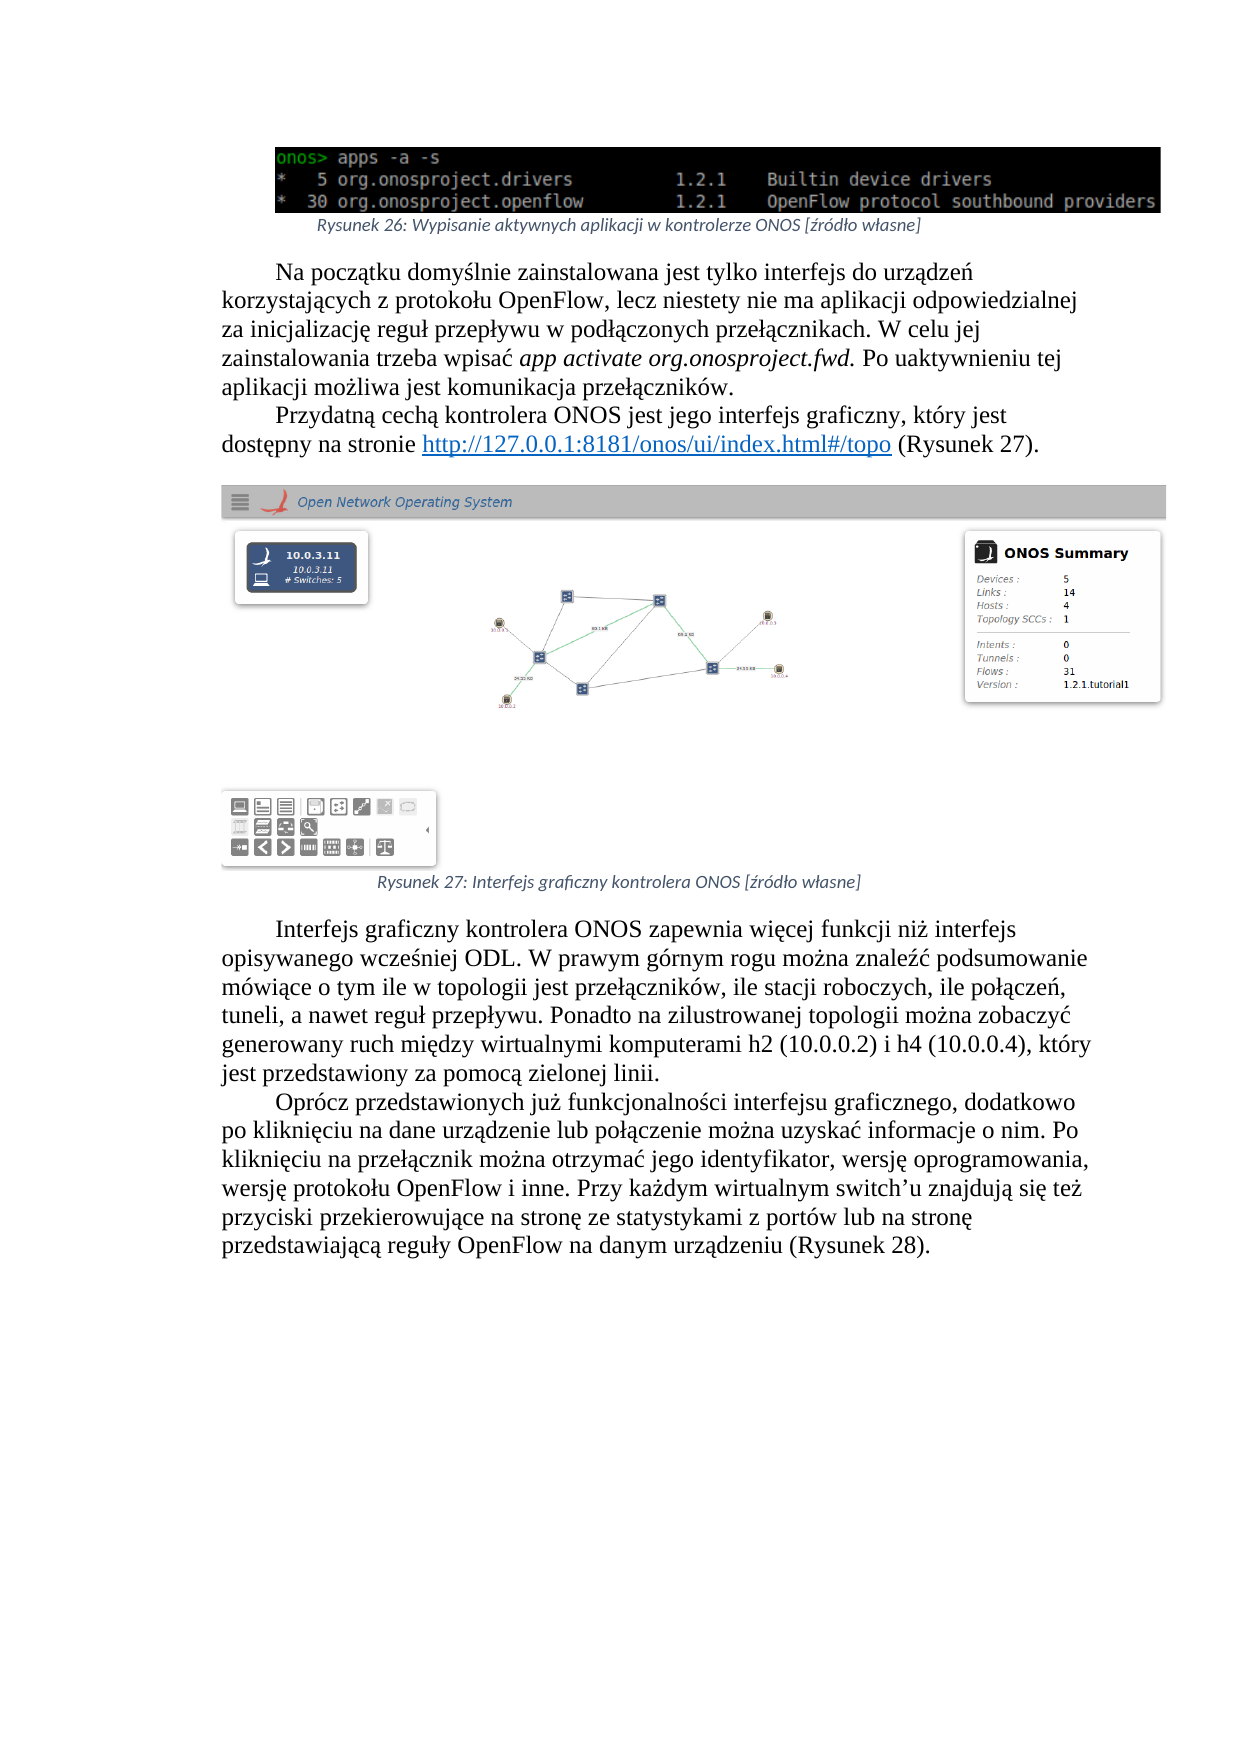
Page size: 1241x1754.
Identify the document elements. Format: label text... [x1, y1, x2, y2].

picture [275, 147, 1161, 213]
picture [221, 485, 1167, 871]
text Przydatną cechą kontrolera ONOS jest jego interfejs graficzny, który jest dostępny na stronie http://127.0.0.1:8181/onos/ui/index.html#/topo (Rysunek 27). [221, 400, 1093, 458]
text Rysunek 26: Wypisanie aktywnych aplikacji w kontrolerze ONOS [źródło własne] [148, 213, 1093, 236]
text Oprócz przedstawionych już funkcjonalności interfejsu graficznego, dodatkowo po kliknięciu na dane urządzenie lub połączenie można uzyskać informacje o nim. Po kliknięciu na przełącznik można otrzymać jego identyfikator, wersję oprogramowania, wersję protokołu OpenFlow i inne. Przy każdym wirtualnym switch’u znajdują się też przyciski przekierowujące na stronę ze statystykami z portów lub na stronę przedstawiającą reguły OpenFlow na danym urządzeniu (Rysunek 28). [221, 1087, 1093, 1259]
text Rysunek 27: Interfejs graficzny kontrolera ONOS [źródło własne] [148, 871, 1093, 893]
text Na początku domyślnie zainstalowana jest tylko interfejs do urządzeń korzystających z protokołu OpenFlow, lecz niestety nie ma aplikacji odpowiedzialnej za inicjalizację reguł przepływu w podłączonych przełącznikach. W celu jej zainstalowania trzeba wpisać app activate org.onosproject.fwd. Po uaktywnieniu tej aplikacji możliwa jest komunikacja przełączników. [221, 257, 1093, 400]
text Interfejs graficzny kontrolera ONOS zapewnia więcej funkcji niż interfejs opisywanego wcześniej ODL. W prawym górnym rogu można znaleźć podsumowanie mówiące o tym ile w topologii jest przełączników, ile stacji roboczych, ile połączeń, tuneli, a nawet reguł przepływu. Ponadto na zilustrowanej topologii można zobaczyć generowany ruch między wirtualnymi komputerami h2 (10.0.0.2) i h4 (10.0.0.4), który jest przedstawiony za pomocą zielonej linii. [221, 914, 1093, 1087]
